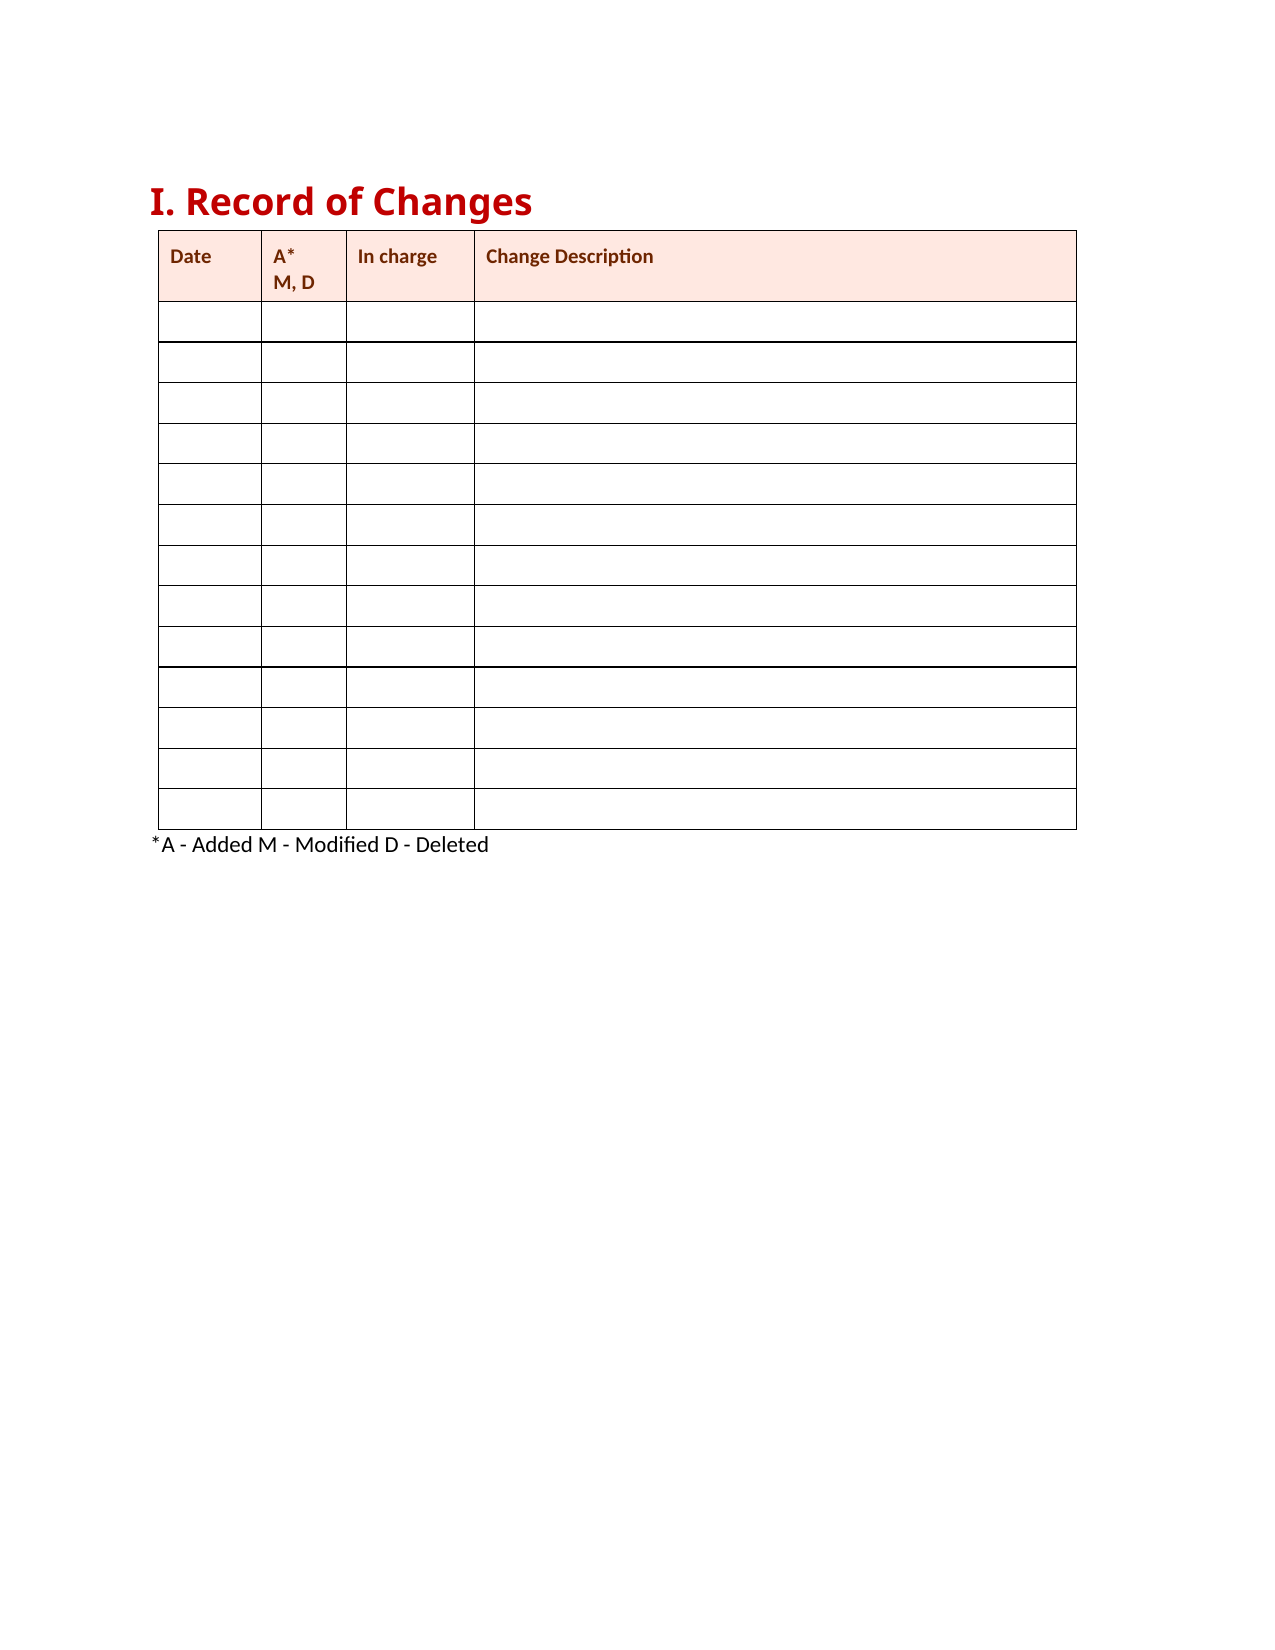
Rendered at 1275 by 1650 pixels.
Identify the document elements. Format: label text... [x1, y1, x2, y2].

table_cell [347, 789, 474, 829]
table_cell [262, 627, 346, 666]
table_cell [475, 424, 1076, 463]
table_cell [347, 749, 474, 788]
table_cell [475, 789, 1076, 829]
table_cell [159, 627, 261, 666]
table_cell [347, 383, 474, 423]
table_cell [347, 546, 474, 585]
table_cell [262, 302, 346, 341]
table_cell [347, 505, 474, 544]
table_cell [262, 749, 346, 788]
table_cell [347, 627, 474, 666]
table_cell [347, 343, 474, 382]
table_cell [347, 668, 474, 707]
table_cell [262, 546, 346, 585]
table_cell [347, 302, 474, 341]
table_header Change Description [475, 231, 1076, 301]
table_cell [475, 749, 1076, 788]
table_cell [475, 708, 1076, 748]
table_cell [262, 789, 346, 829]
table_cell [159, 708, 261, 748]
table_cell [475, 586, 1076, 626]
table_cell [159, 546, 261, 585]
table_cell [159, 586, 261, 626]
table_cell [475, 546, 1076, 585]
table_header Date [159, 231, 261, 301]
table_cell [262, 668, 346, 707]
table_cell [159, 749, 261, 788]
table_cell [262, 343, 346, 382]
table_cell [159, 668, 261, 707]
table_cell [347, 586, 474, 626]
table_cell [475, 668, 1076, 707]
table_header In charge [347, 231, 474, 301]
table_cell [262, 424, 346, 463]
table_cell [159, 302, 261, 341]
table_cell [347, 708, 474, 748]
table_cell [347, 424, 474, 463]
text *A - Added M - Modified D - Deleted [150, 830, 1125, 858]
table_cell [262, 464, 346, 504]
table_cell [475, 464, 1076, 504]
table_cell [159, 789, 261, 829]
table_cell [262, 505, 346, 544]
table_cell [475, 505, 1076, 544]
table_cell [159, 343, 261, 382]
table_cell [262, 383, 346, 423]
table_cell [347, 464, 474, 504]
table_cell [262, 708, 346, 748]
table_cell [159, 464, 261, 504]
table_cell [159, 383, 261, 423]
table_cell [262, 586, 346, 626]
table_cell [475, 627, 1076, 666]
table_cell [475, 302, 1076, 341]
table_header A* M, D [262, 231, 346, 301]
table_cell [159, 424, 261, 463]
table_cell [475, 343, 1076, 382]
subtitle I. Record of Changes [150, 175, 1125, 226]
table_cell [159, 505, 261, 544]
table_cell [475, 383, 1076, 423]
